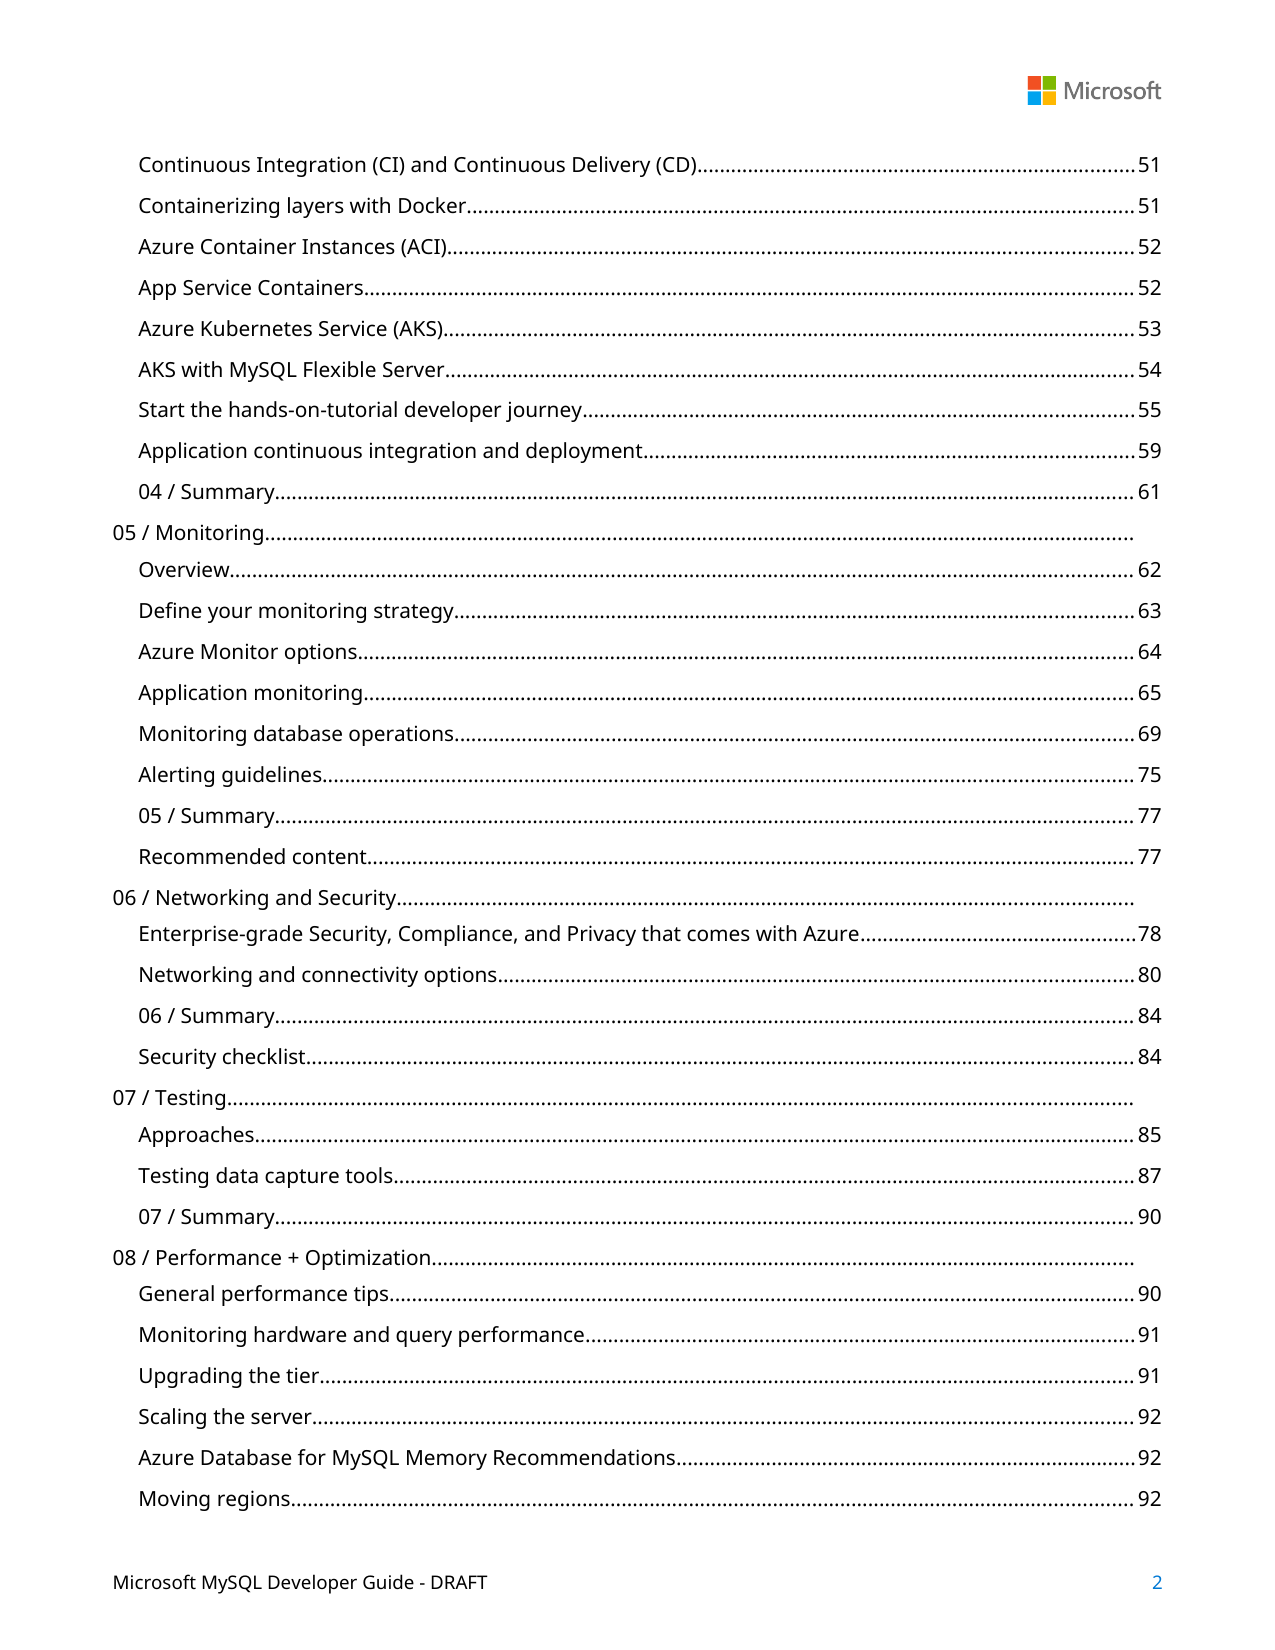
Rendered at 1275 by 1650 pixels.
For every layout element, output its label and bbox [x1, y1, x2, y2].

picture [1026, 75, 1163, 107]
